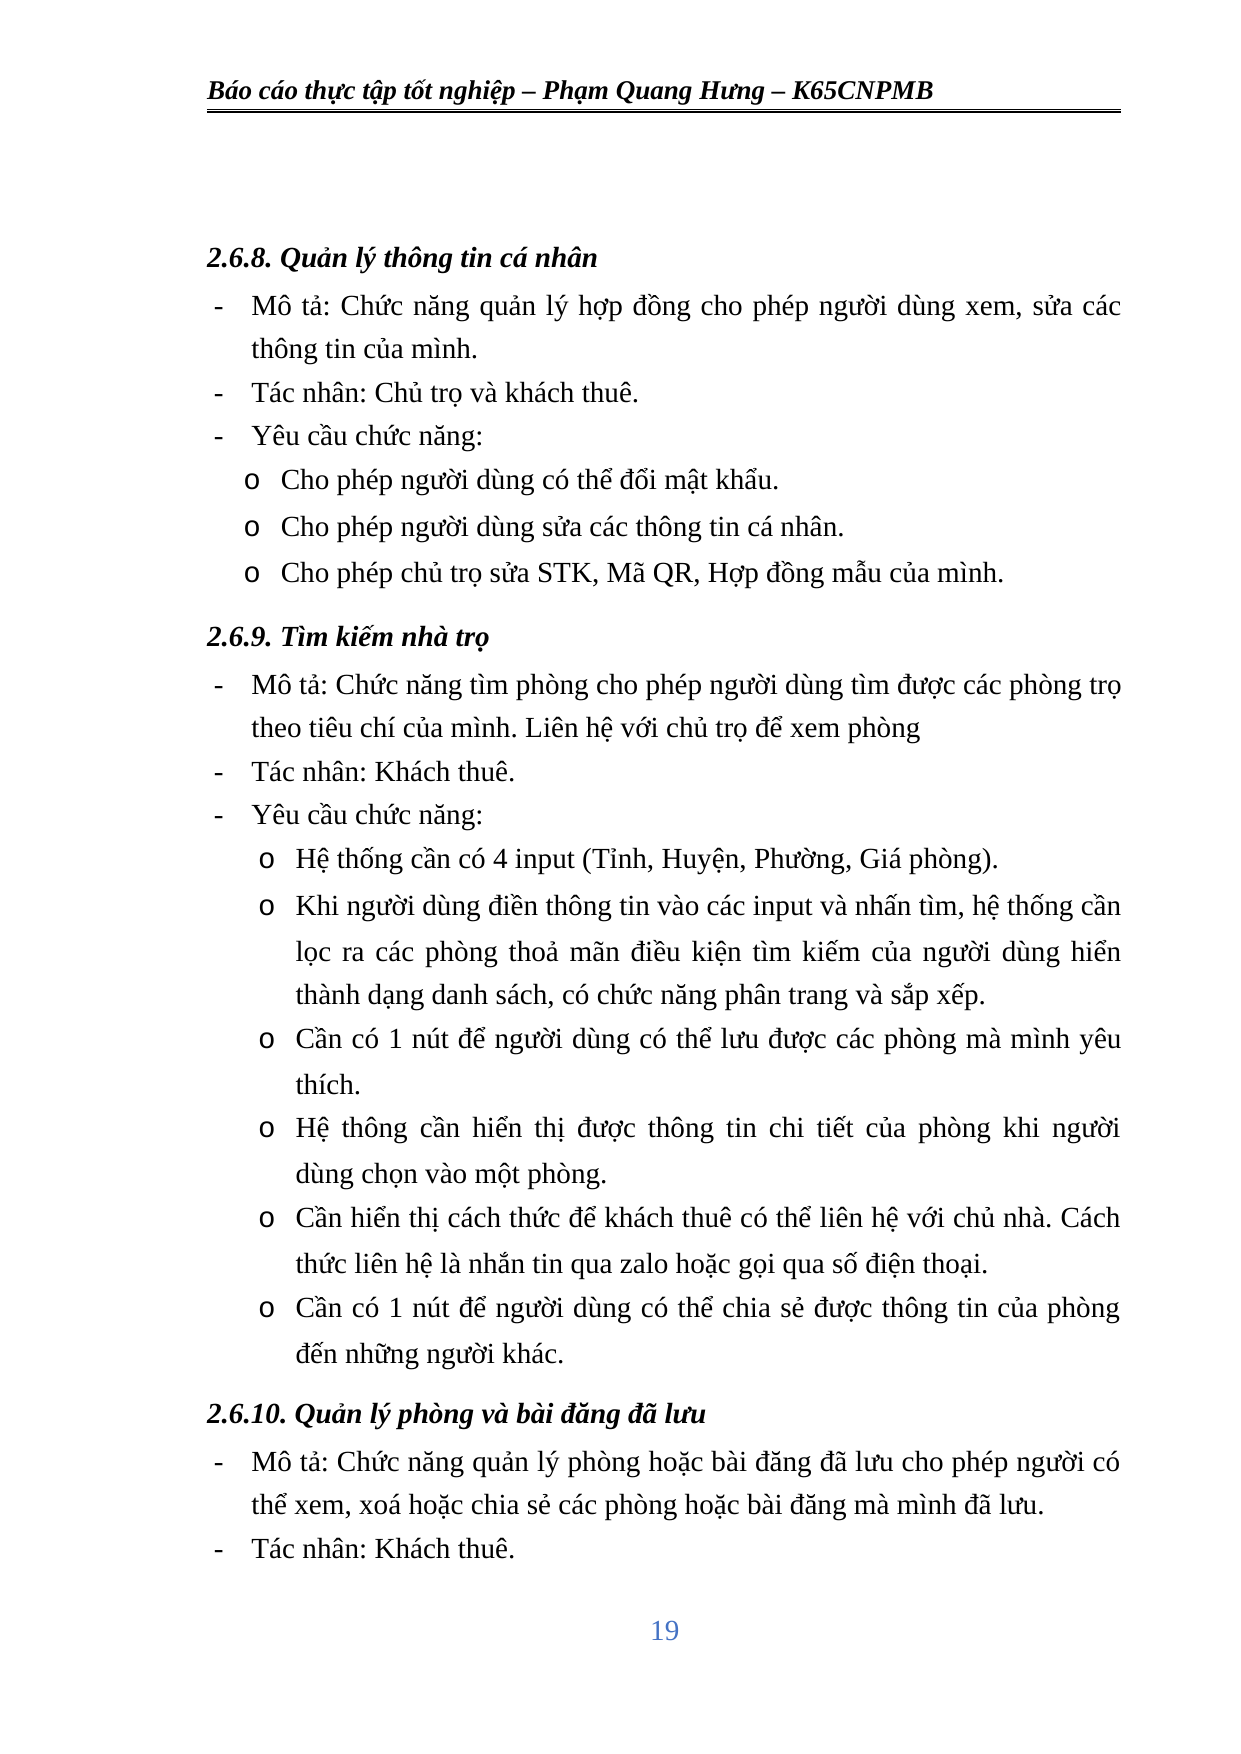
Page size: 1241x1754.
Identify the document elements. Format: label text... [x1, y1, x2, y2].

list Hệ thống cần có 4 input (Tỉnh, Huyện, Phường, Giá phòng). [258, 841, 1122, 877]
list Tác nhân: Chủ trọ và khách thuê. [214, 375, 1122, 408]
list Yêu cầu chức năng: [214, 797, 1122, 831]
list Cần có 1 nút để người dùng có thể chia sẻ được thông tin của phòng đến những người khác. [258, 1290, 1122, 1369]
list Cần có 1 nút để người dùng có thể lưu được các phòng mà mình yêu thích. [258, 1021, 1122, 1101]
list Cho phép người dùng có thể đổi mật khẩu. [243, 462, 1122, 498]
list Hệ thông cần hiển thị được thông tin chi tiết của phòng khi người dùng chọn vào một phòng. [258, 1111, 1122, 1190]
list Tác nhân: Khách thuê. [214, 754, 1122, 787]
list Cho phép người dùng sửa các thông tin cá nhân. [243, 509, 1122, 545]
list Tác nhân: Khách thuê. [214, 1531, 1122, 1564]
list Cần hiển thị cách thức để khách thuê có thể liên hệ với chủ nhà. Cách thức liên hệ là nhắn tin qua zalo hoặc gọi qua số điện thoại. [258, 1200, 1122, 1280]
list Khi người dùng điền thông tin vào các input và nhấn tìm, hệ thống cần lọc ra các phòng thoả mãn điều kiện tìm kiếm của người dùng hiển thành dạng danh sách, có chức năng phân trang và sắp xếp. [258, 888, 1122, 1011]
subtitle 2.6.9. Tìm kiếm nhà trọ [207, 619, 1122, 652]
subtitle 2.6.8. Quản lý thông tin cá nhân [207, 240, 1122, 273]
list Mô tả: Chức năng quản lý phòng hoặc bài đăng đã lưu cho phép người có thể xem, xoá hoặc chia sẻ các phòng hoặc bài đăng mà mình đã lưu. [214, 1444, 1122, 1521]
list Mô tả: Chức năng quản lý hợp đồng cho phép người dùng xem, sửa các thông tin của mình. [214, 288, 1122, 365]
list Mô tả: Chức năng tìm phòng cho phép người dùng tìm được các phòng trọ theo tiêu chí của mình. Liên hệ với chủ trọ để xem phòng [214, 667, 1122, 744]
list Yêu cầu chức năng: [214, 418, 1122, 452]
subtitle 2.6.10. Quản lý phòng và bài đăng đã lưu [207, 1396, 1122, 1429]
list Cho phép chủ trọ sửa STK, Mã QR, Hợp đồng mẫu của mình. [243, 555, 1122, 591]
